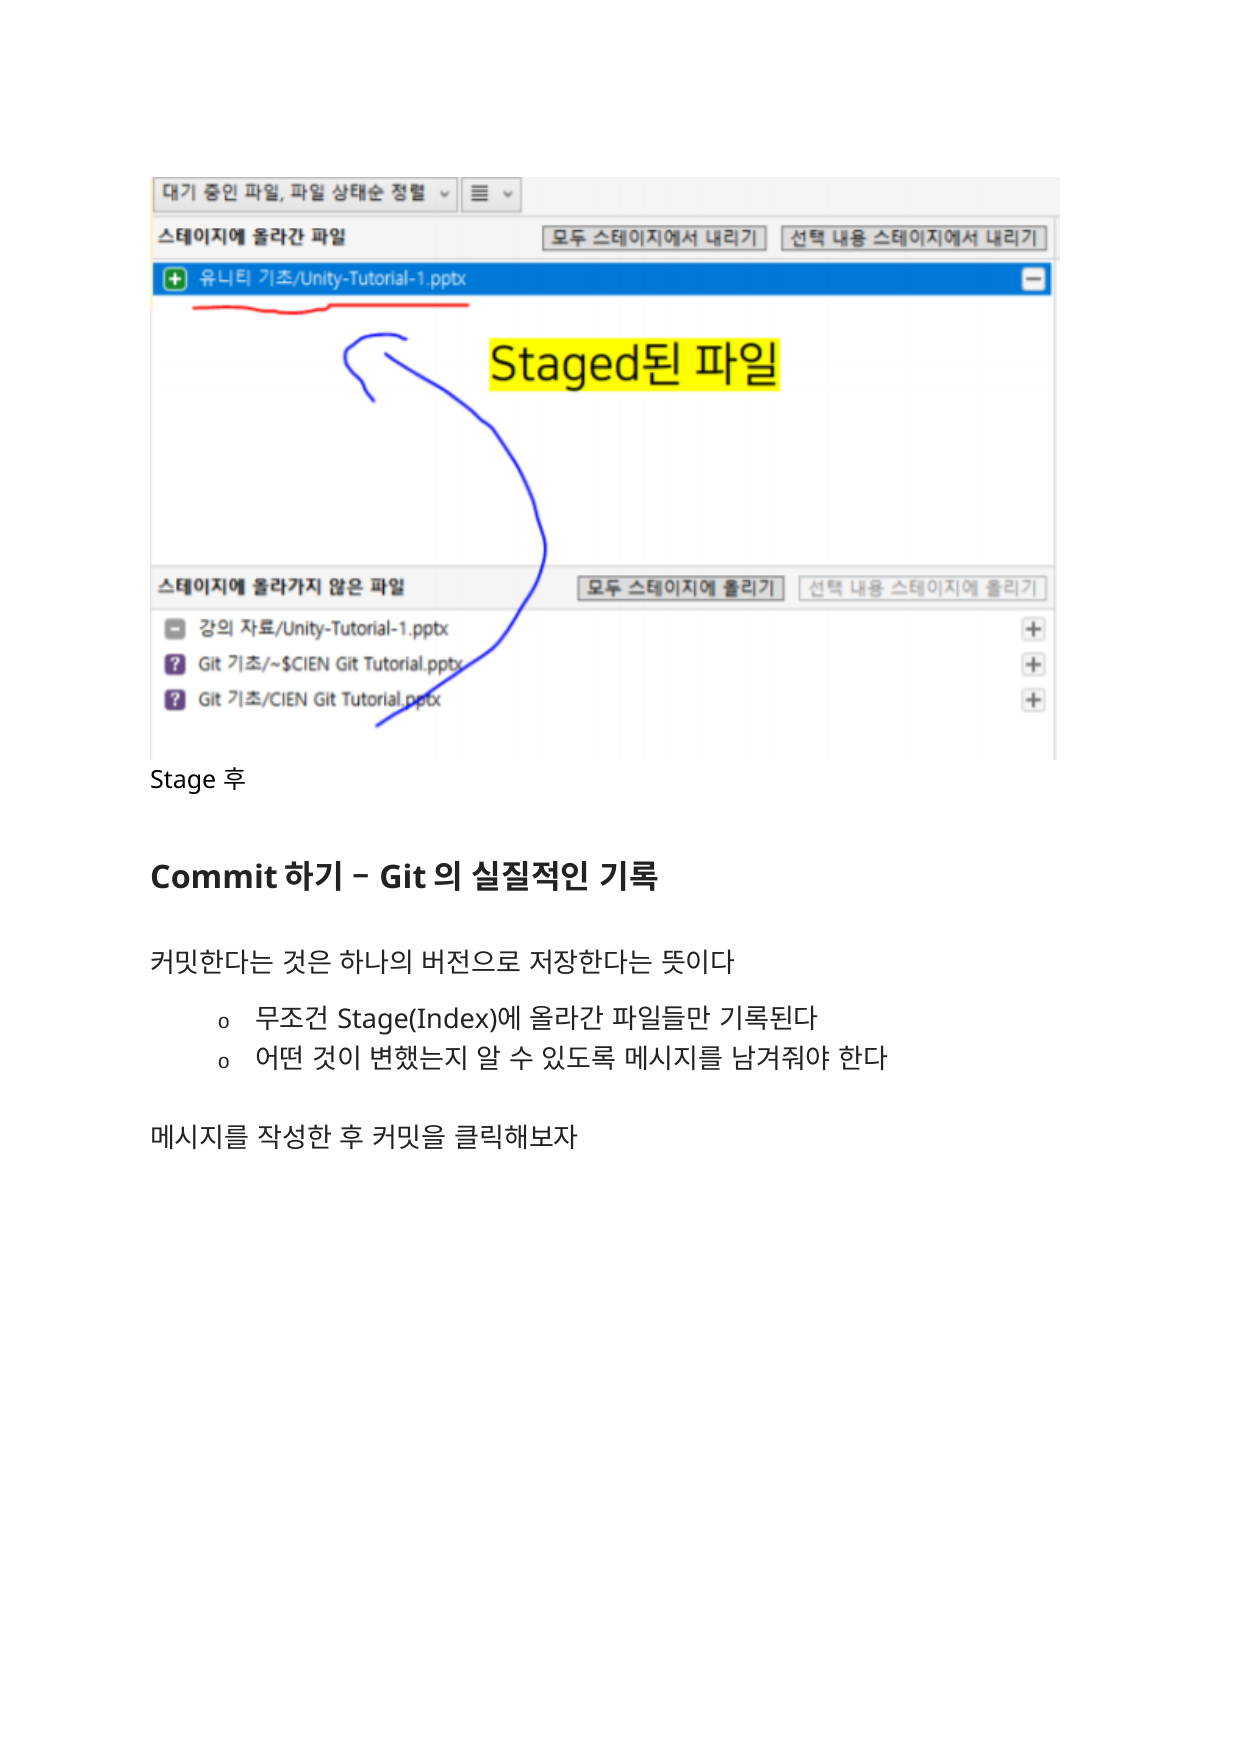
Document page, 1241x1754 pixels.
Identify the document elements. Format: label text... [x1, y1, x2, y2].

text 메시지를 작성한 후 커밋을 클릭해보자 [150, 1116, 1090, 1156]
list 어떤 것이 변했는지 알 수 있도록 메시지를 남겨줘야 한다 [217, 1037, 1090, 1076]
text 커밋한다는 것은 하나의 버전으로 저장한다는 뜻이다 [150, 941, 1090, 981]
picture [150, 177, 1060, 760]
list 무조건 Stage(Index)에 올라간 파일들만 기록된다 [217, 997, 1090, 1037]
text Commit하기 – Git의 실질적인 기록 [150, 851, 1090, 897]
